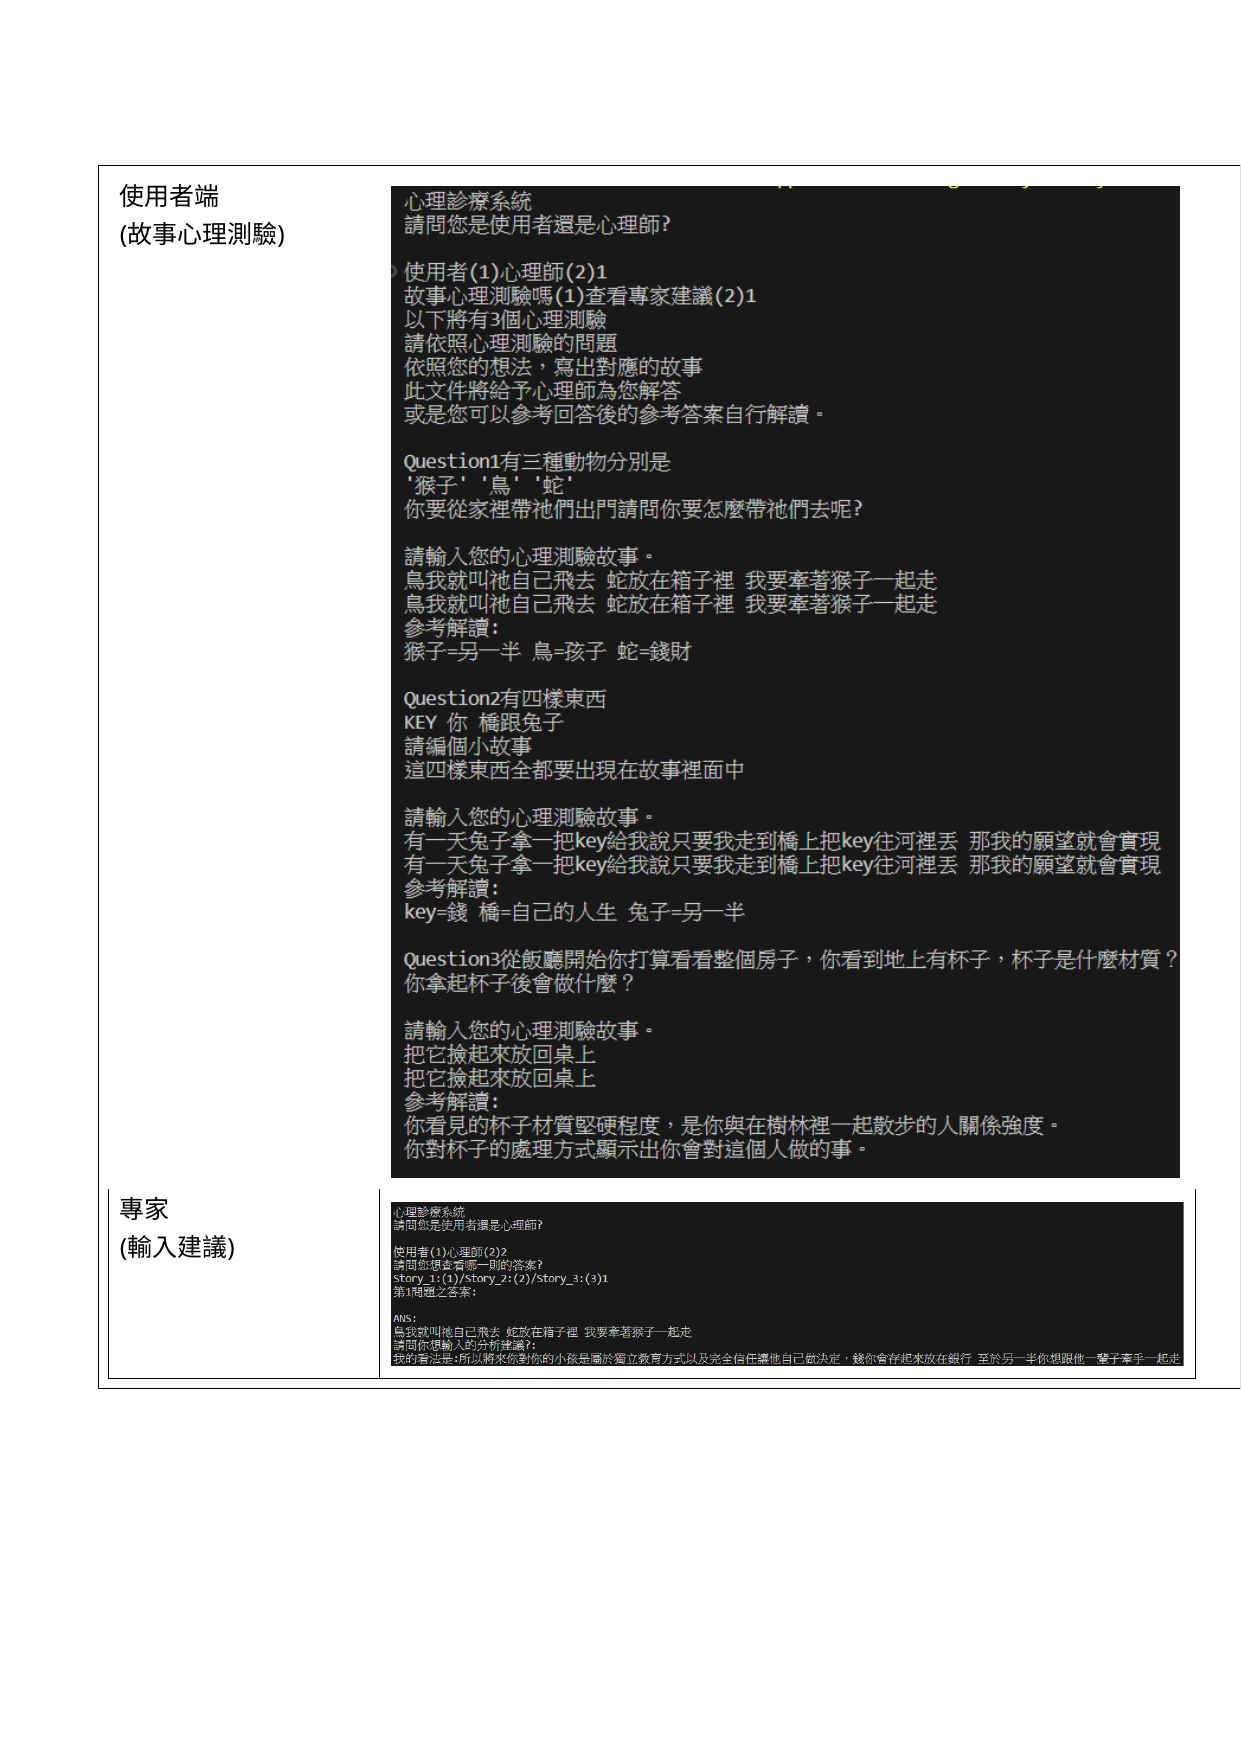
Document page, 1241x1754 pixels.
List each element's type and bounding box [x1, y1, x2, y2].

picture [391, 186, 1180, 1178]
table_cell [99, 166, 1240, 1387]
picture [391, 1202, 1184, 1366]
